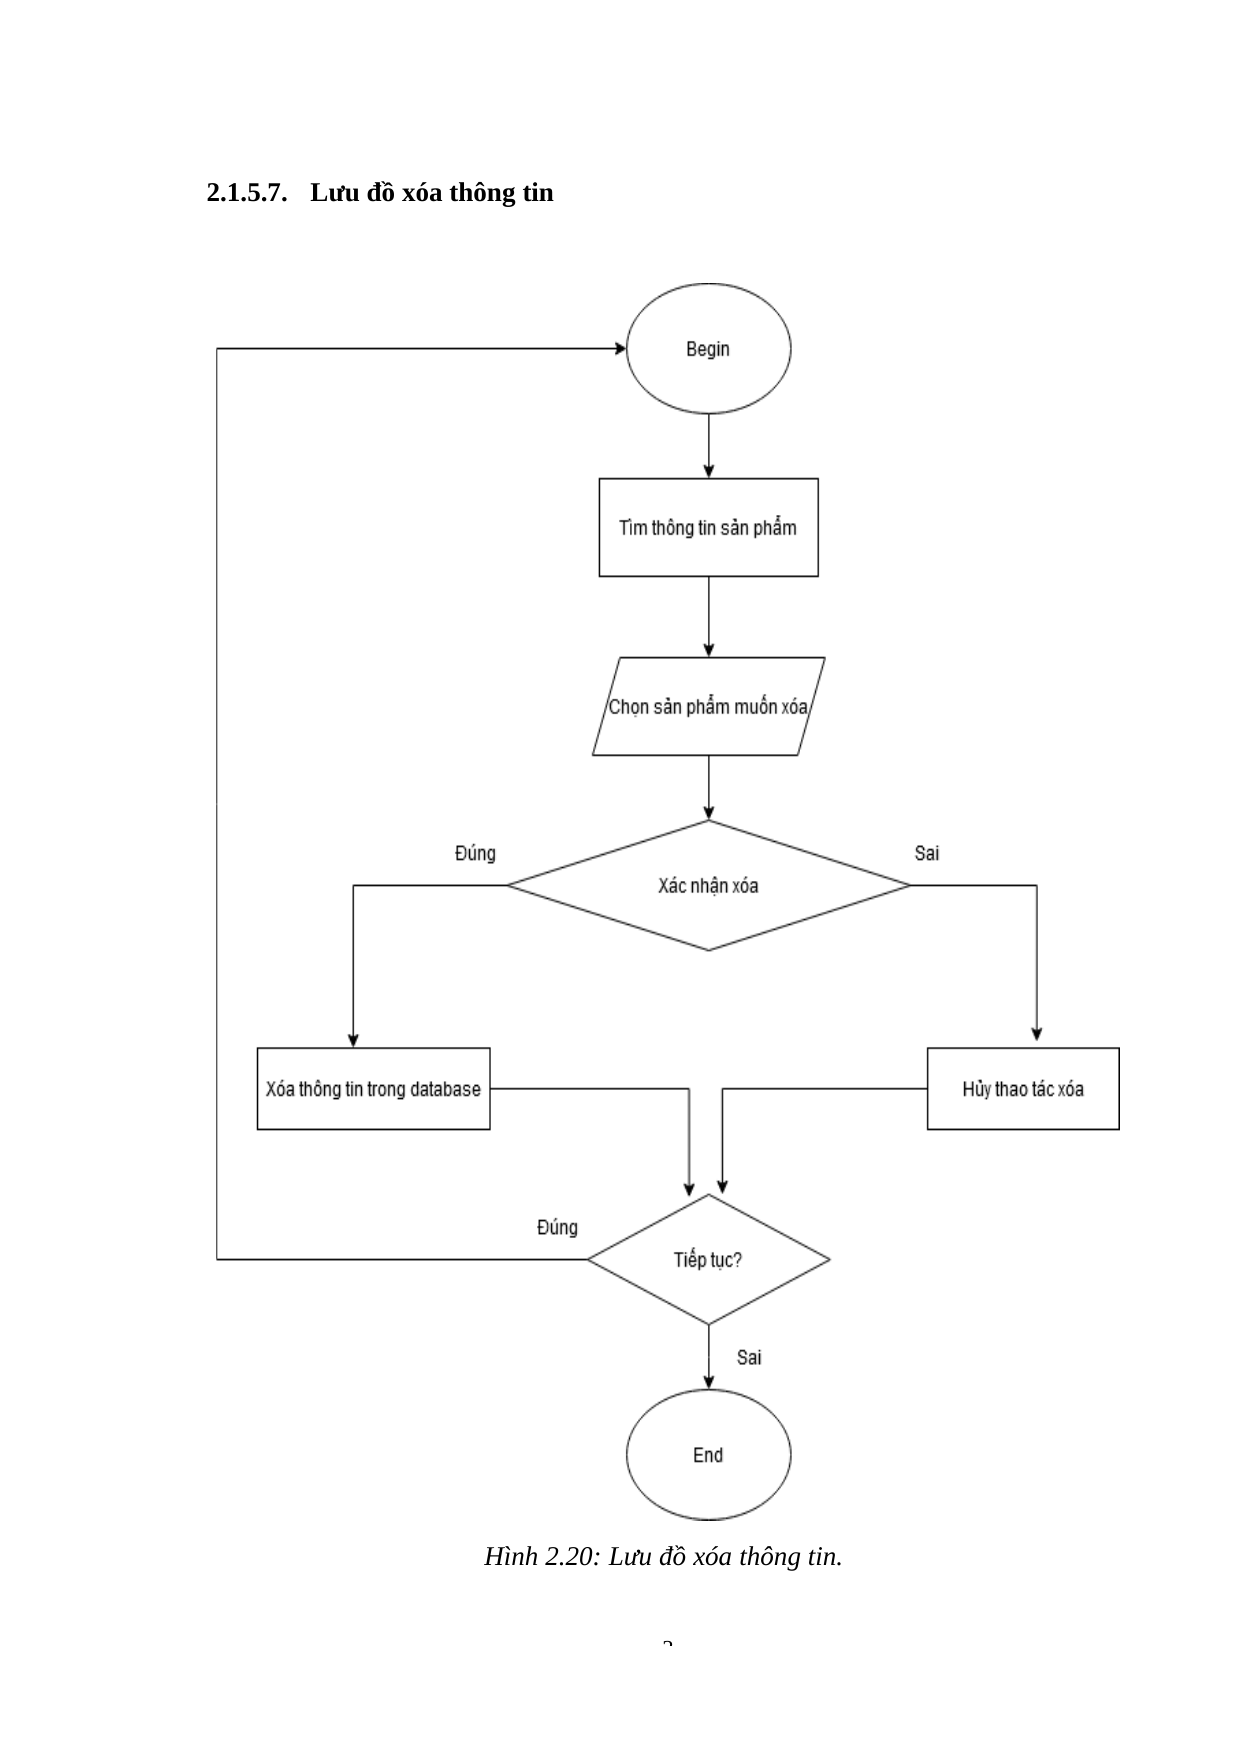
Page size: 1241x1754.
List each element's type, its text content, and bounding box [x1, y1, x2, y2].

text Hình 2.20: Lưu đồ xóa thông tin. [396, 1521, 931, 1571]
subtitle Lưu đồ xóa thông tin [206, 176, 1134, 207]
picture [216, 283, 1120, 1521]
